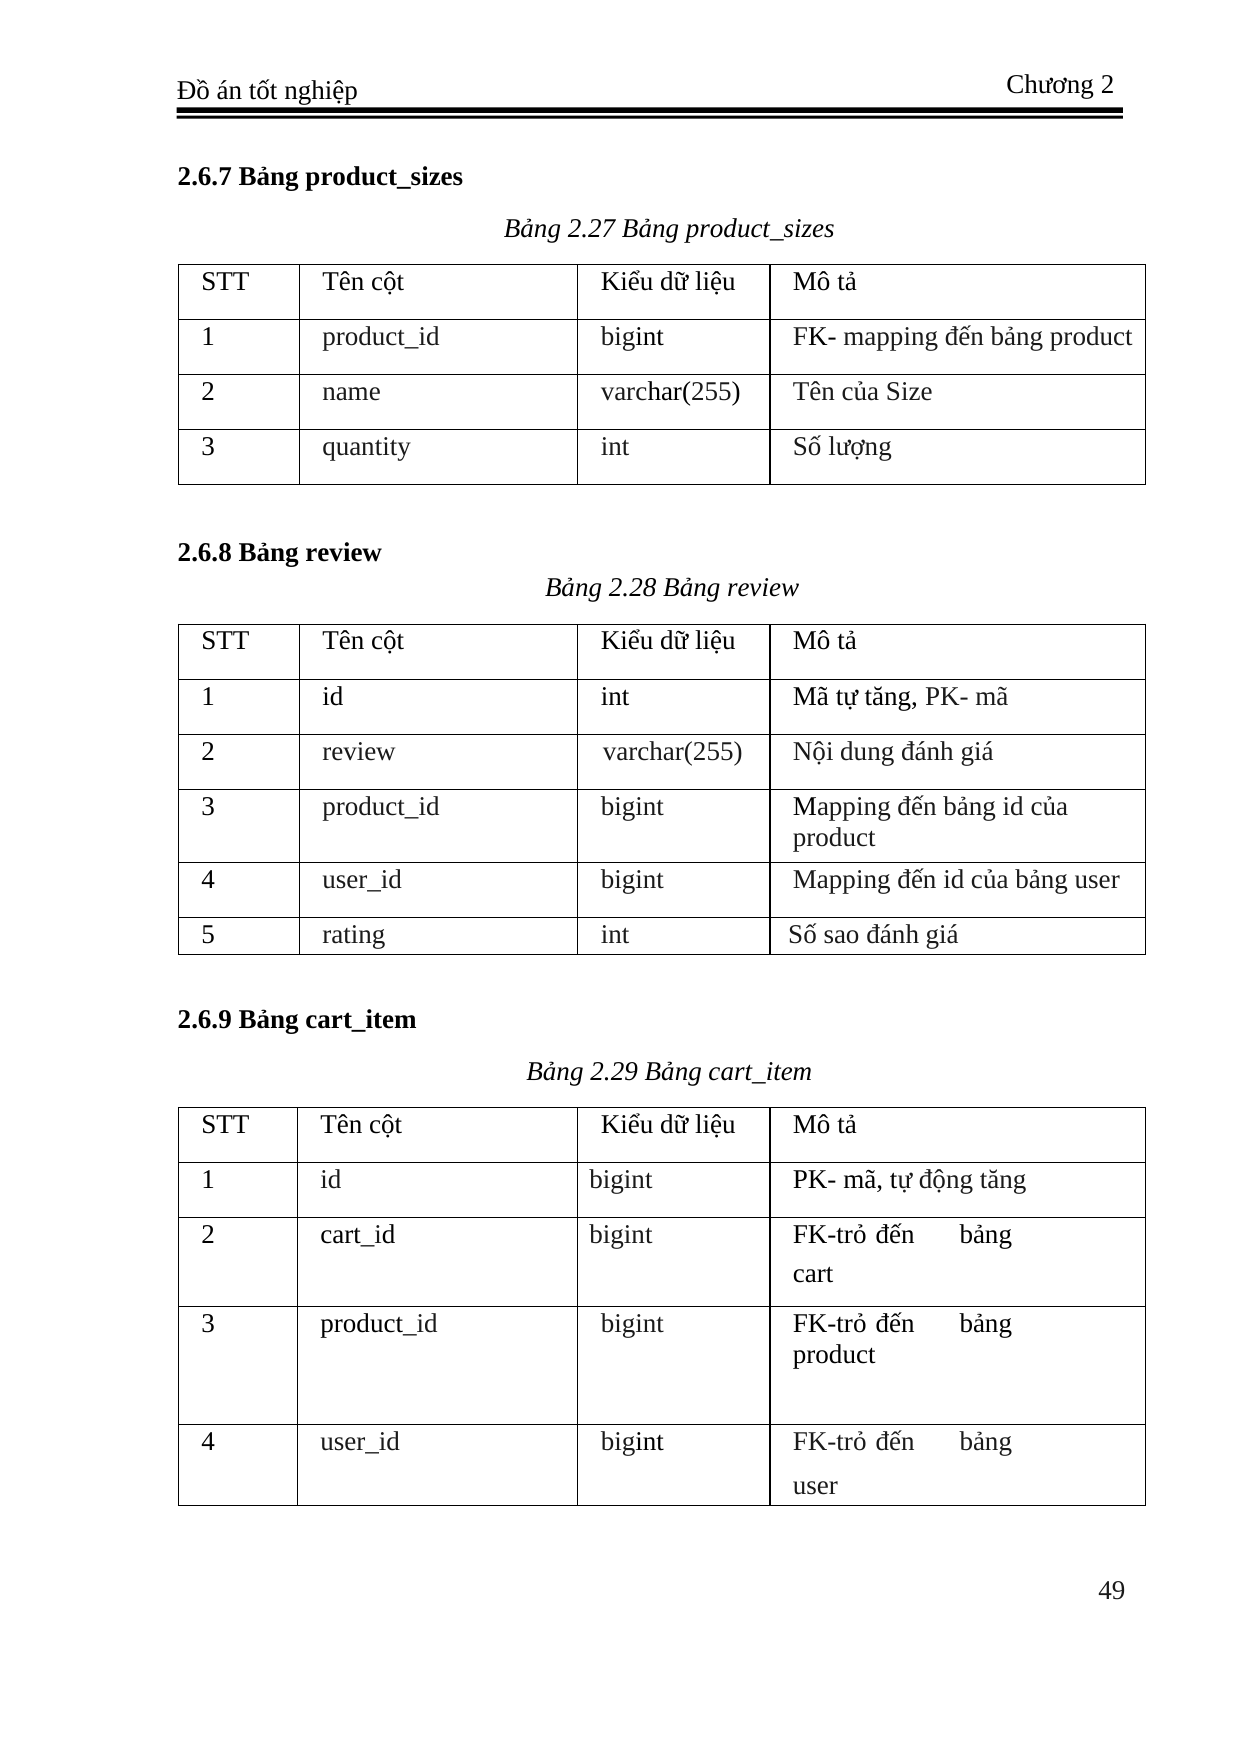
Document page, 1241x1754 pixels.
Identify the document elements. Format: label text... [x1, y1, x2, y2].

text Bảng 2.29 Bảng cart_item [216, 1055, 1125, 1086]
table_header Kiểu dữ liệu [578, 1108, 769, 1162]
table_cell 4 [179, 1425, 297, 1504]
table_cell int [578, 918, 769, 954]
table_cell name [300, 375, 577, 429]
table_cell int [578, 430, 769, 484]
table_cell bigint [578, 790, 769, 862]
table_cell product_id [300, 320, 577, 374]
table_cell bigint [578, 1218, 769, 1306]
table_cell user_id [298, 1425, 577, 1504]
table_cell quantity [300, 430, 577, 484]
table_cell bigint [578, 863, 769, 917]
table_cell review [300, 735, 577, 789]
table_cell 4 [179, 863, 299, 917]
table_cell Số sao đánh giá [771, 918, 1145, 954]
subtitle Bảng cart_item [177, 1003, 1125, 1035]
table_header Mô tả [771, 625, 1145, 678]
table_cell id [300, 680, 577, 734]
table_cell bigint [578, 1307, 769, 1423]
table_header STT [179, 625, 299, 678]
table_cell 2 [179, 375, 299, 429]
table_header Kiểu dữ liệu [578, 265, 769, 319]
table_cell 1 [179, 680, 299, 734]
table_cell bigint [578, 1425, 769, 1504]
table_cell Số lượng [771, 430, 1145, 484]
table_cell 5 [179, 918, 299, 954]
table_cell FK- mapping đến bảng product [771, 320, 1145, 374]
table_header Kiểu dữ liệu [578, 625, 769, 678]
table_header STT [179, 1108, 297, 1162]
table_cell int [578, 680, 769, 734]
table_cell id [298, 1163, 577, 1217]
table_cell Tên của Size [771, 375, 1145, 429]
table_cell Nội dung đánh giá [771, 735, 1145, 789]
table_cell 1 [179, 320, 299, 374]
table_cell FK-trỏ đến bảng cart [771, 1218, 1145, 1306]
table_cell user_id [300, 863, 577, 917]
text Bảng 2.28 Bảng review [221, 571, 1125, 603]
table_cell Mã tự tăng, PK- mã [771, 680, 1145, 734]
table_header STT [179, 265, 299, 319]
subtitle Bảng product_sizes [177, 160, 1125, 192]
table_header Mô tả [771, 1108, 1145, 1162]
table_cell product_id [298, 1307, 577, 1423]
table_cell FK-trỏ đến bảng user [771, 1425, 1145, 1504]
table_header Tên cột [300, 625, 577, 678]
table_cell varchar(255) [578, 735, 769, 789]
table_cell 3 [179, 430, 299, 484]
table_cell varchar(255) [578, 375, 769, 429]
table_cell Mapping đến id của bảng user [771, 863, 1145, 917]
table_cell Mapping đến bảng id của product [771, 790, 1145, 862]
text Bảng 2.27 Bảng product_sizes [216, 212, 1125, 243]
table_cell 3 [179, 790, 299, 862]
table_header Mô tả [771, 265, 1145, 319]
table_header Tên cột [300, 265, 577, 319]
subtitle Bảng review [177, 536, 1125, 567]
table_cell 2 [179, 735, 299, 789]
table_cell product_id [300, 790, 577, 862]
table_cell 3 [179, 1307, 297, 1423]
table_cell cart_id [298, 1218, 577, 1306]
table_cell rating [300, 918, 577, 954]
table_cell bigint [578, 1163, 769, 1217]
table_header Tên cột [298, 1108, 577, 1162]
table_cell FK-trỏ đến bảng product [771, 1307, 1145, 1423]
table_cell 2 [179, 1218, 297, 1306]
table_cell bigint [578, 320, 769, 374]
table_cell 1 [179, 1163, 297, 1217]
table_cell PK- mã, tự động tăng [771, 1163, 1145, 1217]
